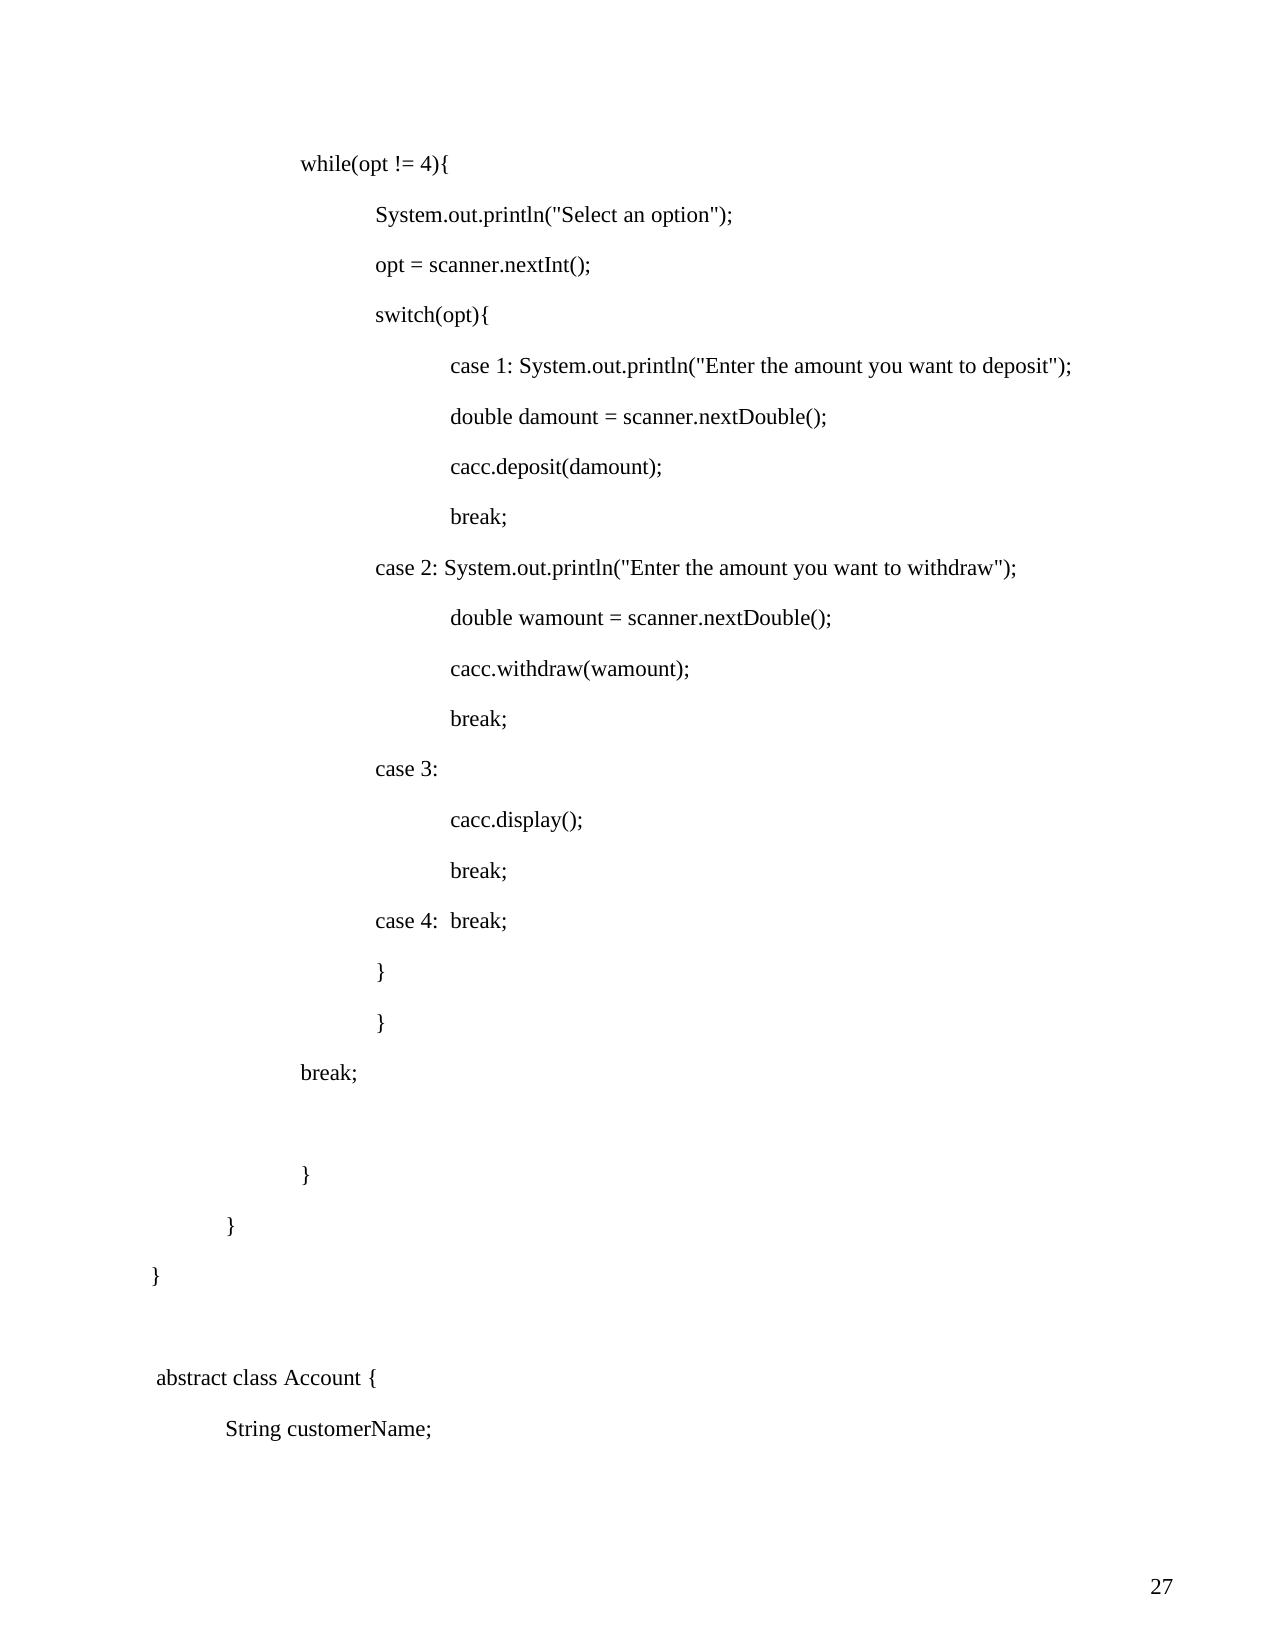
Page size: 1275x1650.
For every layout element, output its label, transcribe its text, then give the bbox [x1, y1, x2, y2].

text cacc.display(); break; [450, 806, 585, 883]
text } [300, 1161, 1173, 1187]
text switch(opt){ [375, 302, 1173, 328]
text } [150, 1263, 1173, 1289]
text abstract class Account { [156, 1364, 1173, 1391]
text break; [300, 1059, 1173, 1086]
text case 4: break; [375, 907, 1173, 933]
text case 1: System.out.println("Enter the amount you want to deposit"); double damount = scanner.nextDouble(); [450, 352, 1074, 429]
text System.out.println("Select an option"); opt = scanner.nextInt(); [375, 201, 733, 278]
text 27 [129, 1573, 1173, 1600]
text } [375, 1009, 1173, 1035]
text case 2: System.out.println("Enter the amount you want to withdraw"); double wamount = scanner.nextDouble(); cacc.withdraw(wamount); [375, 554, 1020, 681]
text while(opt != 4){ [300, 150, 1173, 176]
text case 3: [375, 756, 1173, 782]
text break; [450, 705, 1173, 731]
text String customerName; [225, 1415, 1173, 1442]
text } [225, 1212, 1173, 1238]
text } [375, 958, 1173, 984]
text cacc.deposit(damount); break; [450, 453, 705, 530]
